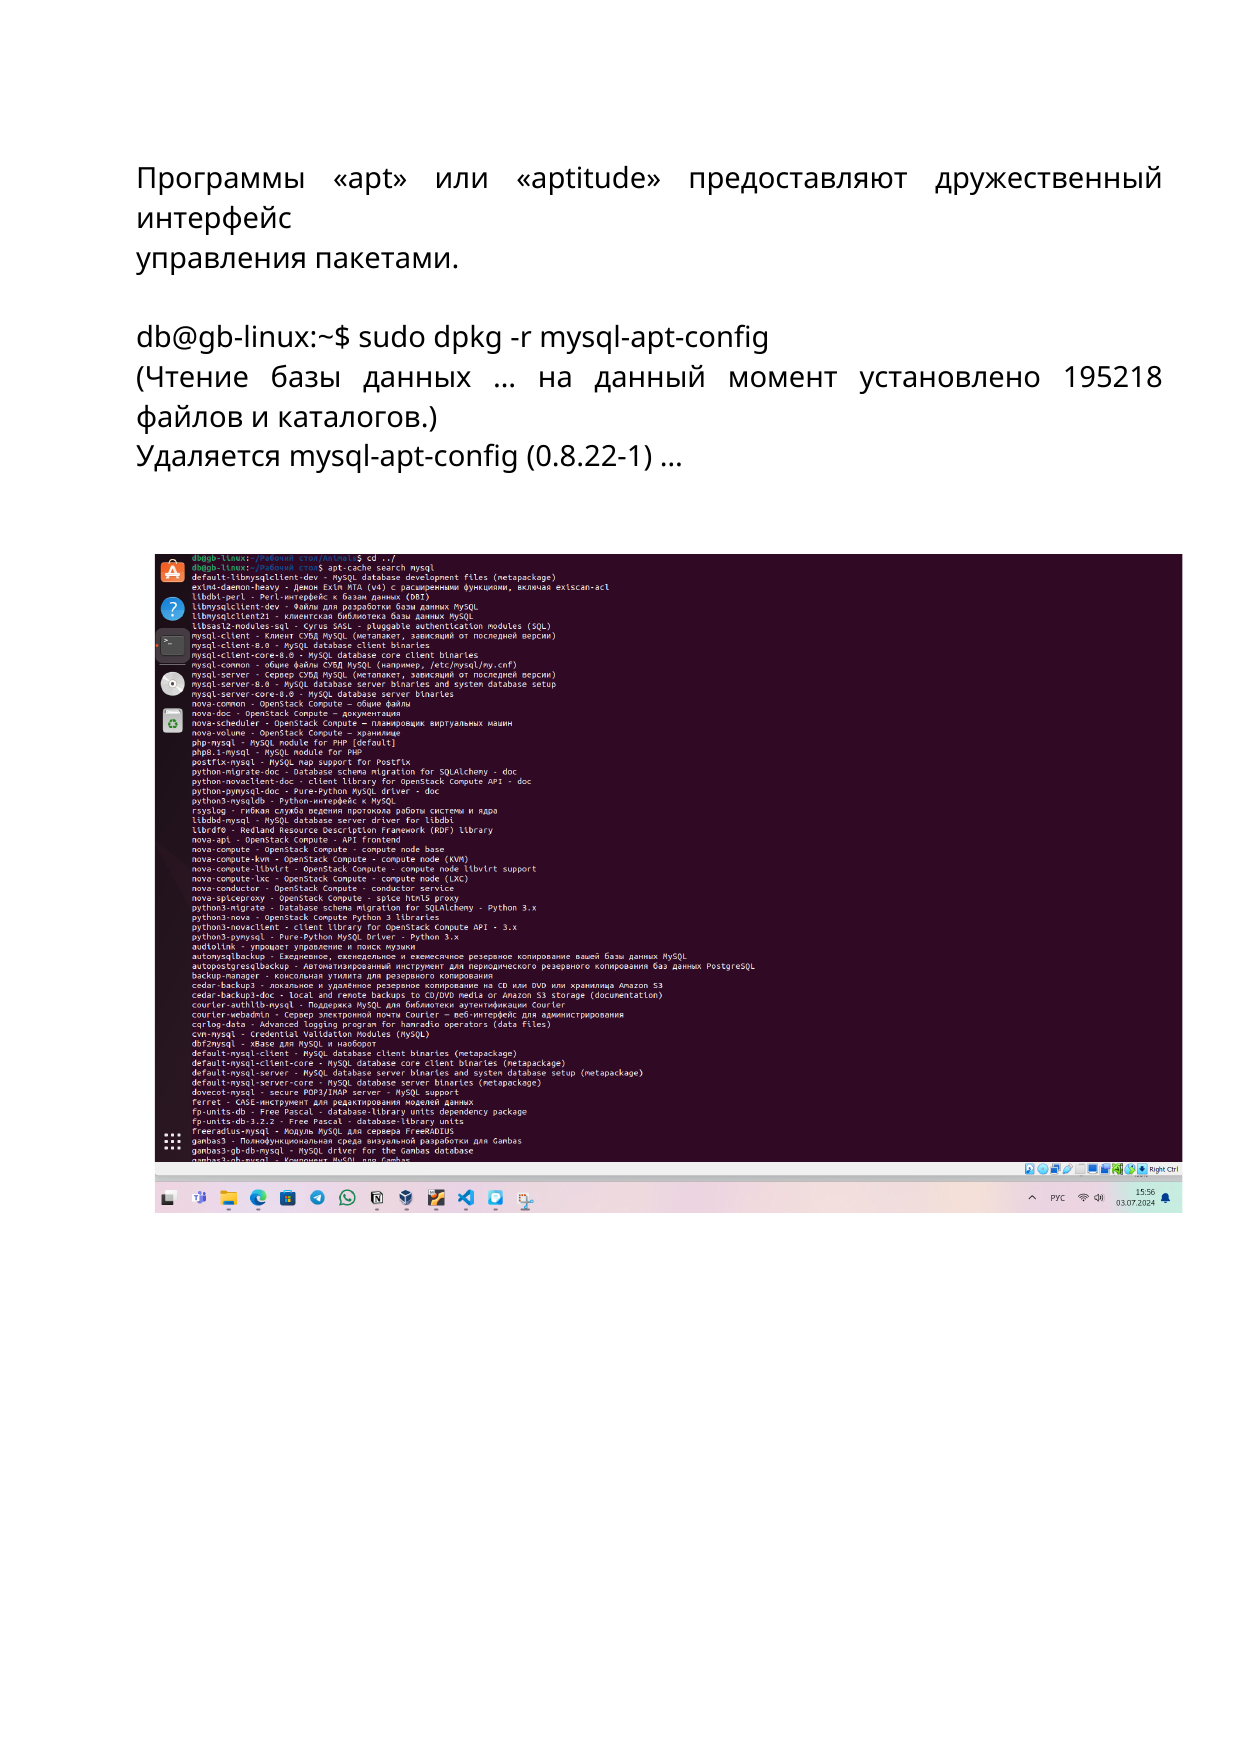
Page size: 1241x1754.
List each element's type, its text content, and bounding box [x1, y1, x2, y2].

text управления пакетами. [136, 237, 1163, 277]
text Программы «apt» или «aptitude» предоставляют дружественный интерфейс [136, 158, 1163, 237]
picture [154, 554, 1183, 1213]
text Удаляется mysql-apt-config (0.8.22-1) … [136, 436, 1163, 475]
text (Чтение базы данных … на данный момент установлено 195218 файлов и каталогов.) [136, 356, 1163, 436]
text db@gb-linux:~$ sudo dpkg -r mysql-apt-config [136, 317, 1163, 356]
